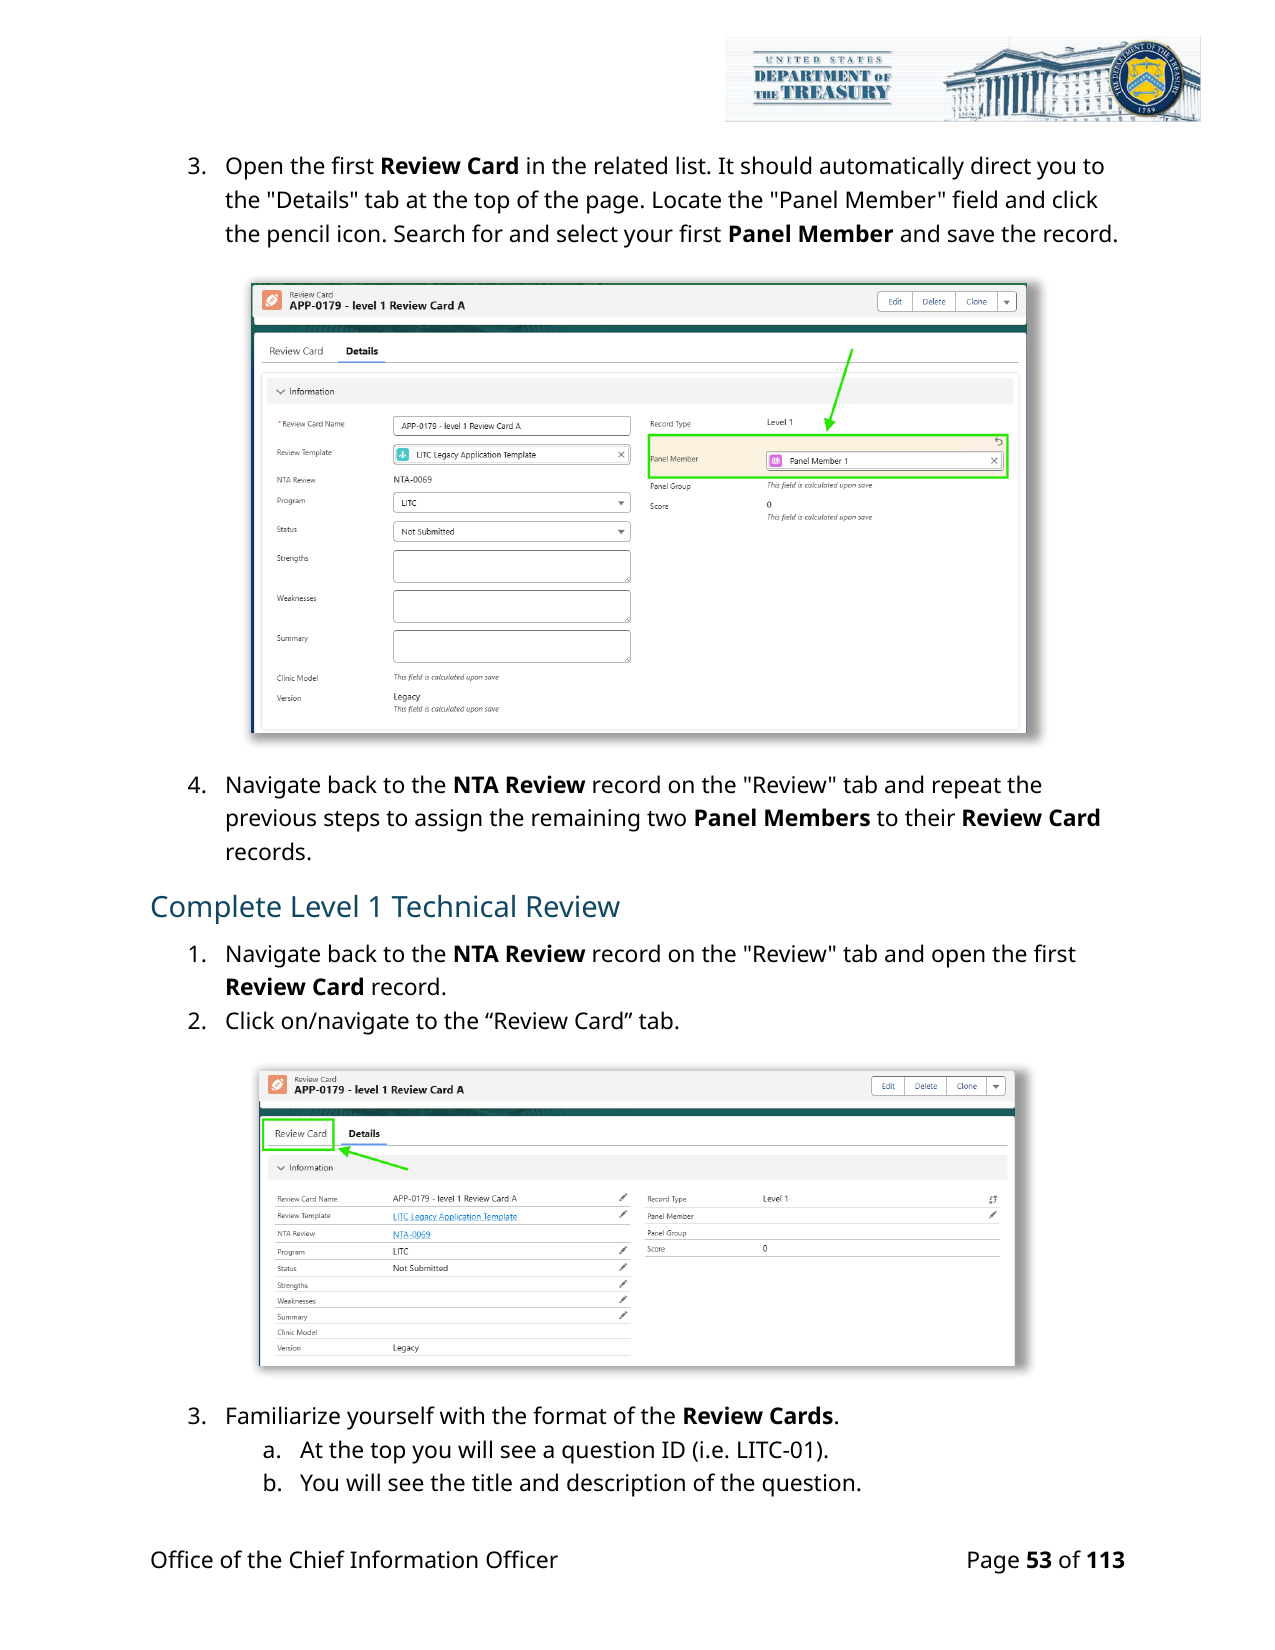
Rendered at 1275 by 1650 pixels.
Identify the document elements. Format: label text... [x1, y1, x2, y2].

list Navigate back to the NTA Review record on the "Review" tab and repeat the previous steps to assign the remaining two Panel Members to their Review Card records. [187, 768, 1125, 867]
list Familiarize yourself with the format of the Review Cards. [187, 1400, 1125, 1431]
picture [259, 1071, 1015, 1366]
picture [251, 283, 1027, 733]
list Click on/navigate to the “Review Card” tab. [187, 1005, 1125, 1036]
list Navigate back to the NTA Review record on the "Review" tab and open the first Review Card record. [187, 938, 1125, 1003]
list Open the first Review Card in the related list. It should automatically direct you to the "Details" tab at the top of the page. Locate the "Panel Member" field and click the pencil icon. Search for and select your first Panel Member and save the record. [187, 150, 1125, 249]
subtitle Complete Level 1 Technical Review [150, 886, 1125, 926]
list You will see the title and description of the question. [262, 1467, 1125, 1498]
picture [724, 36, 1201, 122]
list At the top you will see a question ID (i.e. LITC-01). [262, 1433, 1125, 1465]
